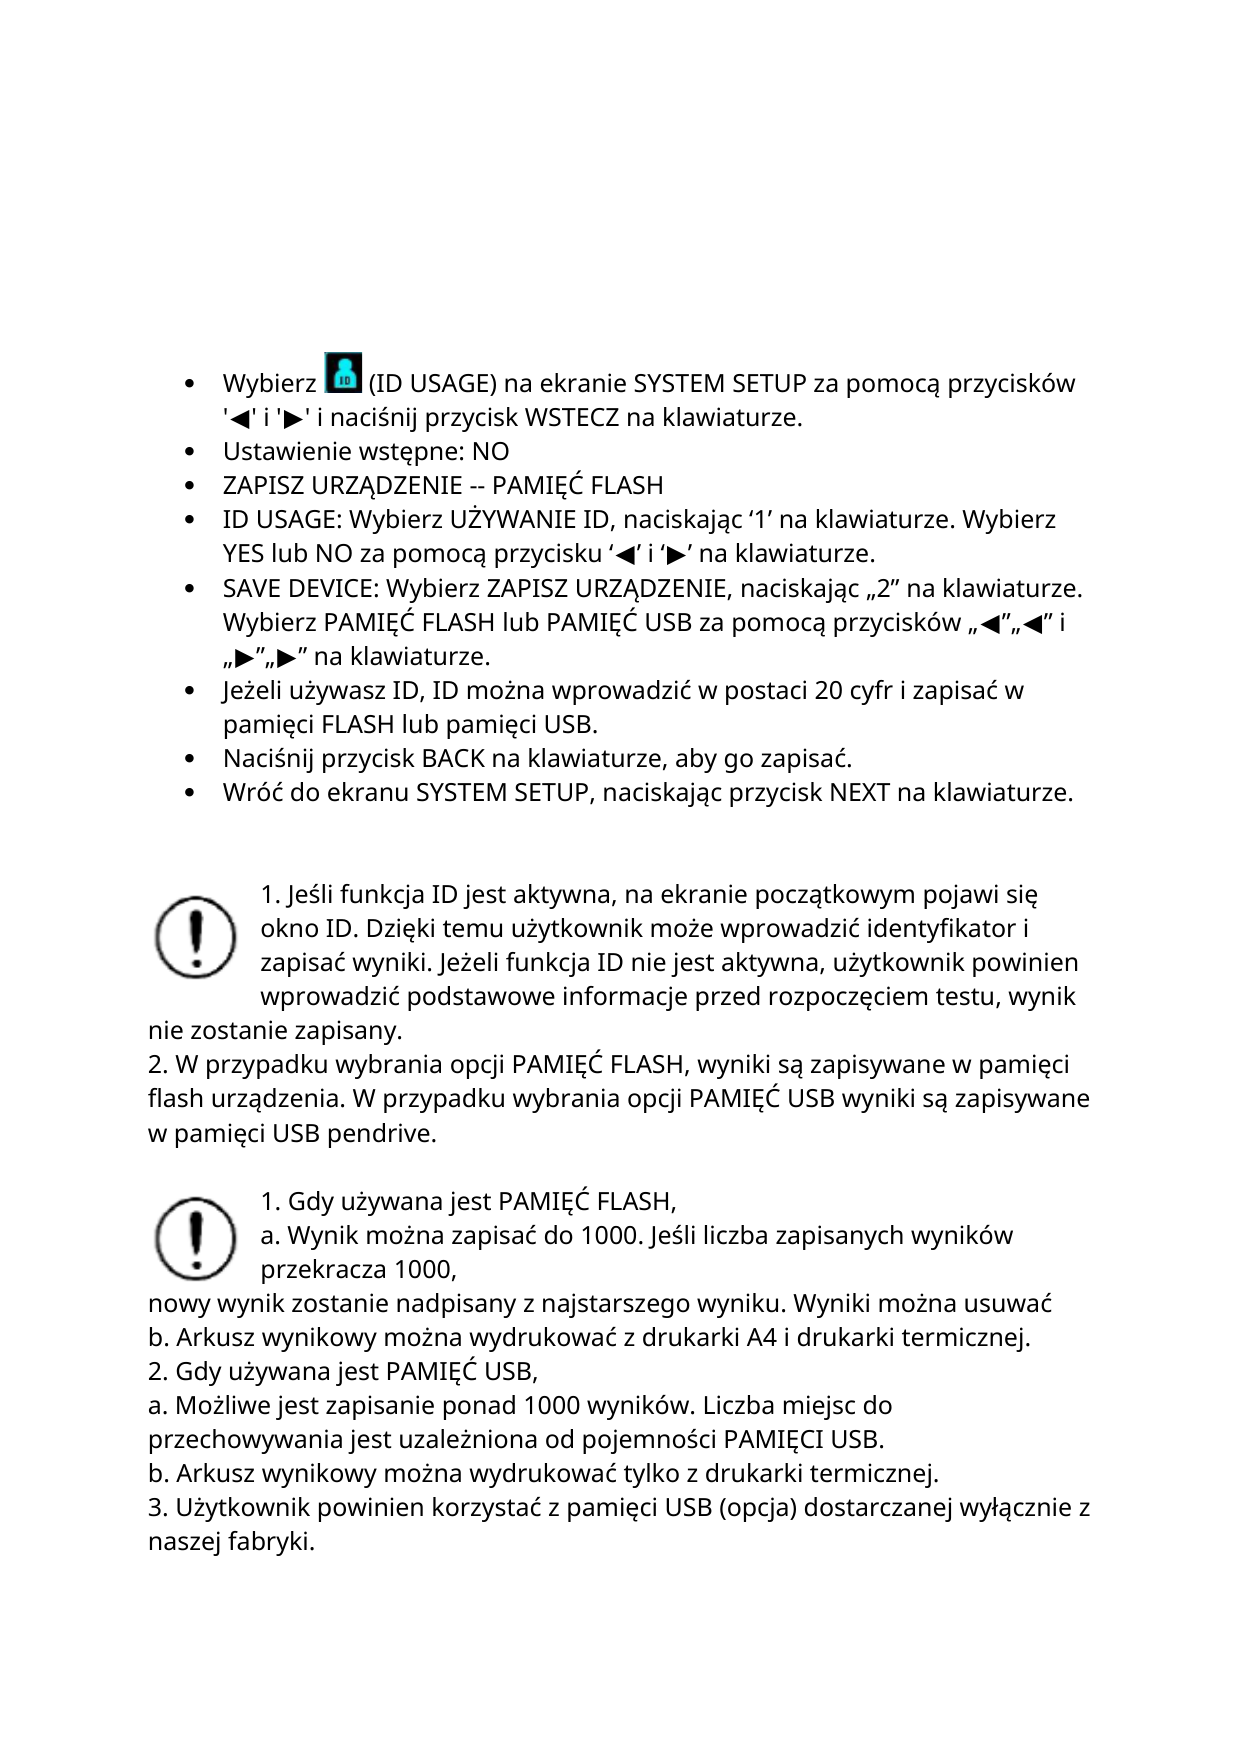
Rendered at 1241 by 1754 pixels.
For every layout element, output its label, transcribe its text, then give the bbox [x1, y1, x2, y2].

text 1. Jeśli funkcja ID jest aktywna, na ekranie początkowym pojawi się okno ID. Dzięki temu użytkownik może wprowadzić identyfikator i zapisać wyniki. Jeżeli funkcja ID nie jest aktywna, użytkownik powinien wprowadzić podstawowe informacje przed rozpoczęciem testu, wynik nie zostanie zapisany. [148, 877, 1093, 1047]
list ID USAGE: Wybierz UŻYWANIE ID, naciskając ‘1’ na klawiaturze. Wybierz YES lub NO za pomocą przycisku ‘◀’ i ‘▶’ na klawiaturze. [185, 502, 1093, 570]
picture [147, 889, 242, 983]
picture [323, 352, 363, 393]
picture [147, 1191, 242, 1285]
list Wybierz (ID USAGE) na ekranie SYSTEM SETUP za pomocą przycisków '◀' i '▶' i naciśnij przycisk WSTECZ na klawiaturze. [185, 352, 1093, 434]
text a. Możliwe jest zapisanie ponad 1000 wyników. Liczba miejsc do przechowywania jest uzależniona od pojemności PAMIĘCI USB. [148, 1388, 1093, 1456]
text 2. W przypadku wybrania opcji PAMIĘĆ FLASH, wyniki są zapisywane w pamięci flash urządzenia. W przypadku wybrania opcji PAMIĘĆ USB wyniki są zapisywane w pamięci USB pendrive. [148, 1047, 1093, 1149]
list Jeżeli używasz ID, ID można wprowadzić w postaci 20 cyfr i zapisać w pamięci FLASH lub pamięci USB. [185, 672, 1093, 741]
list SAVE DEVICE: Wybierz ZAPISZ URZĄDZENIE, naciskając „2” na klawiaturze. Wybierz PAMIĘĆ FLASH lub PAMIĘĆ USB za pomocą przycisków „◀”„◀” i „▶”„▶” na klawiaturze. [185, 570, 1093, 672]
text nowy wynik zostanie nadpisany z najstarszego wyniku. Wyniki można usuwać [148, 1286, 1093, 1319]
list Naciśnij przycisk BACK na klawiaturze, aby go zapisać. [185, 741, 1093, 774]
list Wróć do ekranu SYSTEM SETUP, naciskając przycisk NEXT na klawiaturze. [185, 774, 1093, 809]
text b. Arkusz wynikowy można wydrukować z drukarki A4 i drukarki termicznej. [148, 1319, 1093, 1354]
text a. Wynik można zapisać do 1000. Jeśli liczba zapisanych wyników przekracza 1000, [148, 1217, 1093, 1286]
text 1. Gdy używana jest PAMIĘĆ FLASH, [148, 1183, 1093, 1217]
text b. Arkusz wynikowy można wydrukować tylko z drukarki termicznej. [148, 1456, 1093, 1490]
list Ustawienie wstępne: NO [185, 434, 1093, 468]
list ZAPISZ URZĄDZENIE -- PAMIĘĆ FLASH [185, 468, 1093, 502]
text 2. Gdy używana jest PAMIĘĆ USB, [148, 1354, 1093, 1388]
text 3. Użytkownik powinien korzystać z pamięci USB (opcja) dostarczanej wyłącznie z naszej fabryki. [148, 1490, 1093, 1558]
